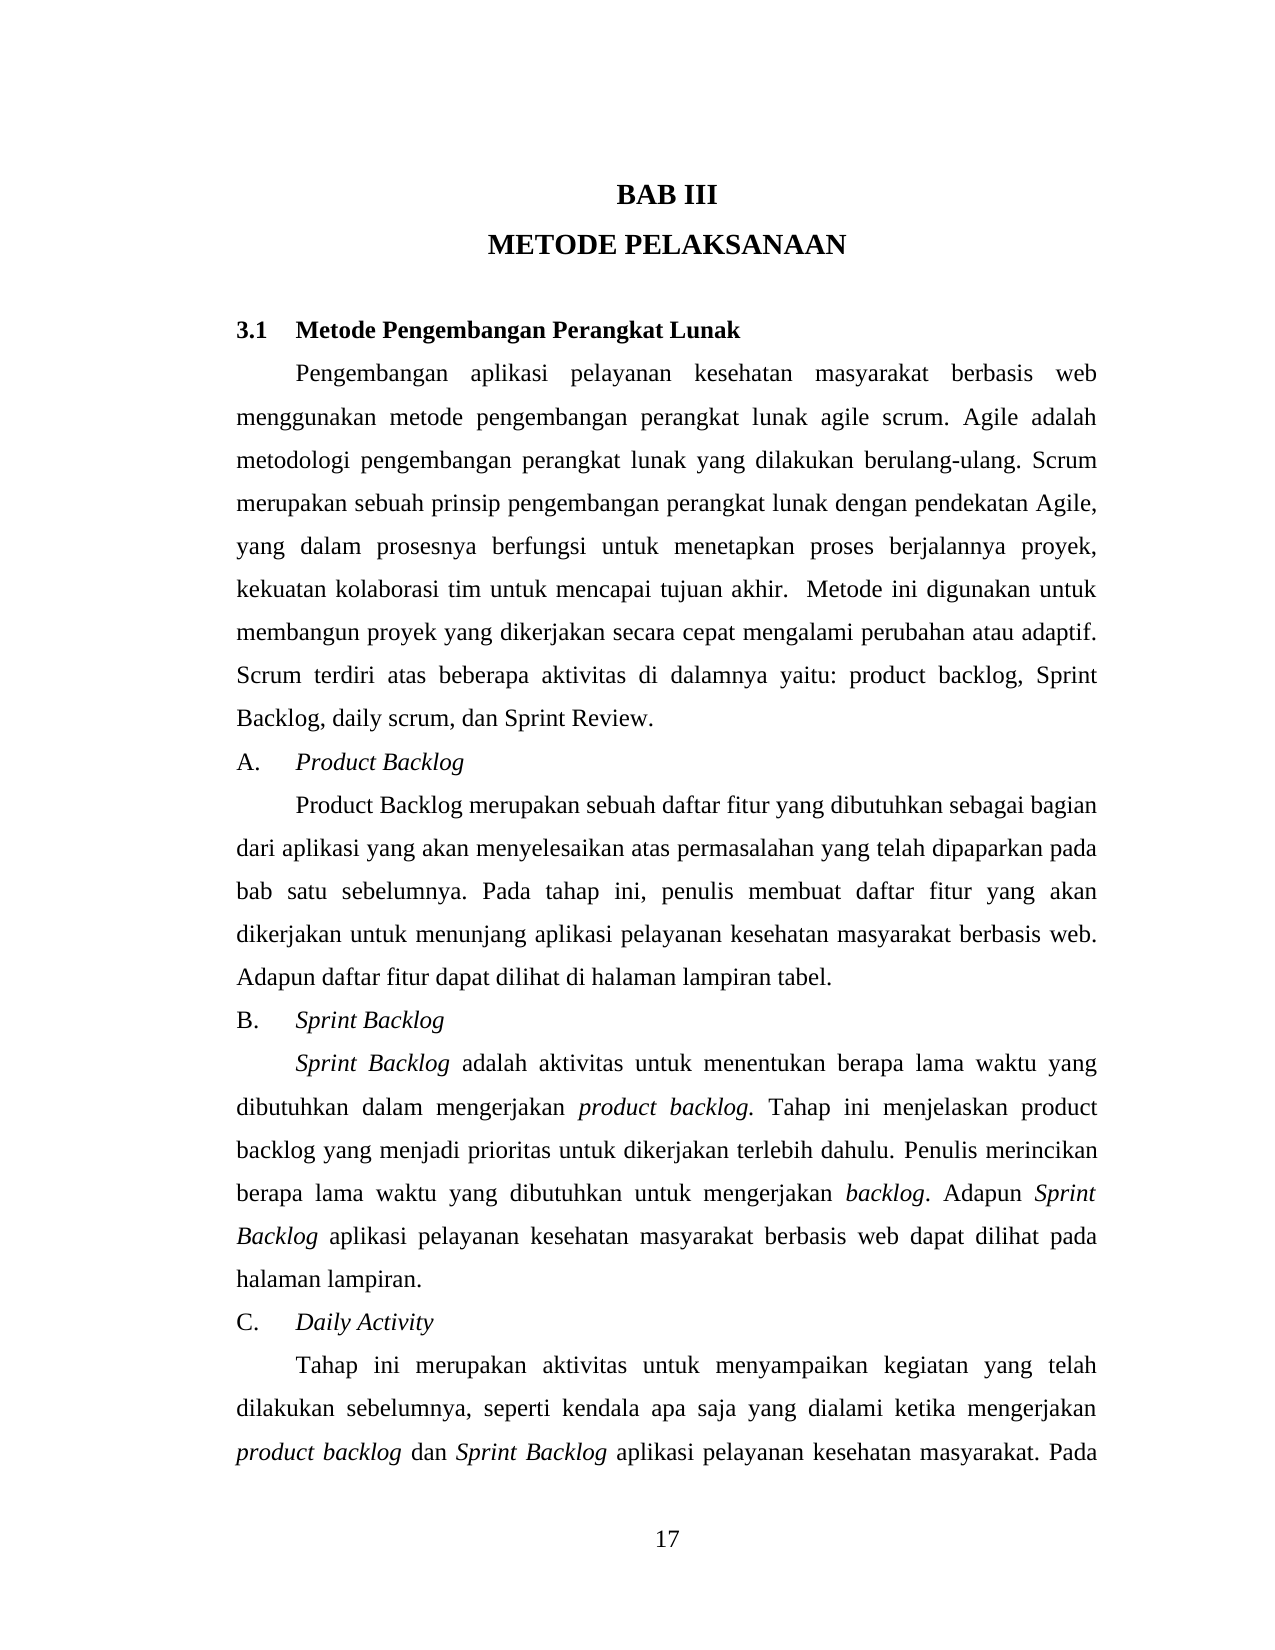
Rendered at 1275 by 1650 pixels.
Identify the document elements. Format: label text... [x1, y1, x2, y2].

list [236, 1350, 1098, 1465]
list Daily Activity [236, 1307, 1098, 1336]
subtitle BAB III METODE PELAKSANAAN [236, 177, 1098, 261]
list Product Backlog merupakan sebuah daftar fitur yang dibutuhkan sebagai bagian dari aplikasi yang akan menyelesaikan atas permasalahan yang telah dipaparkan pada bab satu sebelumnya. Pada tahap ini, penulis membuat daftar fitur yang akan dikerjakan untuk menunjang aplikasi pelayanan kesehatan masyarakat berbasis web. Adapun daftar fitur dapat dilihat di halaman lampiran tabel. [236, 790, 1098, 991]
list Sprint Backlog adalah aktivitas untuk menentukan berapa lama waktu yang dibutuhkan dalam mengerjakan product backlog. Tahap ini menjelaskan product backlog yang menjadi prioritas untuk dikerjakan terlebih dahulu. Penulis merincikan berapa lama waktu yang dibutuhkan untuk mengerjakan backlog. Adapun Sprint Backlog aplikasi pelayanan kesehatan masyarakat berbasis web dapat dilihat pada halaman lampiran. [236, 1048, 1098, 1293]
list Sprint Backlog [236, 1005, 1098, 1034]
text Pengembangan aplikasi pelayanan kesehatan masyarakat berbasis web menggunakan metode pengembangan perangkat lunak agile scrum. Agile adalah metodologi pengembangan perangkat lunak yang dilakukan berulang-ulang. Scrum merupakan sebuah prinsip pengembangan perangkat lunak dengan pendekatan Agile, yang dalam prosesnya berfungsi untuk menetapkan proses berjalannya proyek, kekuatan kolaborasi tim untuk mencapai tujuan akhir. Metode ini digunakan untuk membangun proyek yang dikerjakan secara cepat mengalami perubahan atau adaptif. Scrum terdiri atas beberapa aktivitas di dalamnya yaitu: product backlog, Sprint Backlog, daily scrum, dan Sprint Review. [236, 358, 1098, 732]
list Product Backlog [236, 747, 1098, 775]
subtitle Metode Pengembangan Perangkat Lunak [236, 315, 1098, 344]
